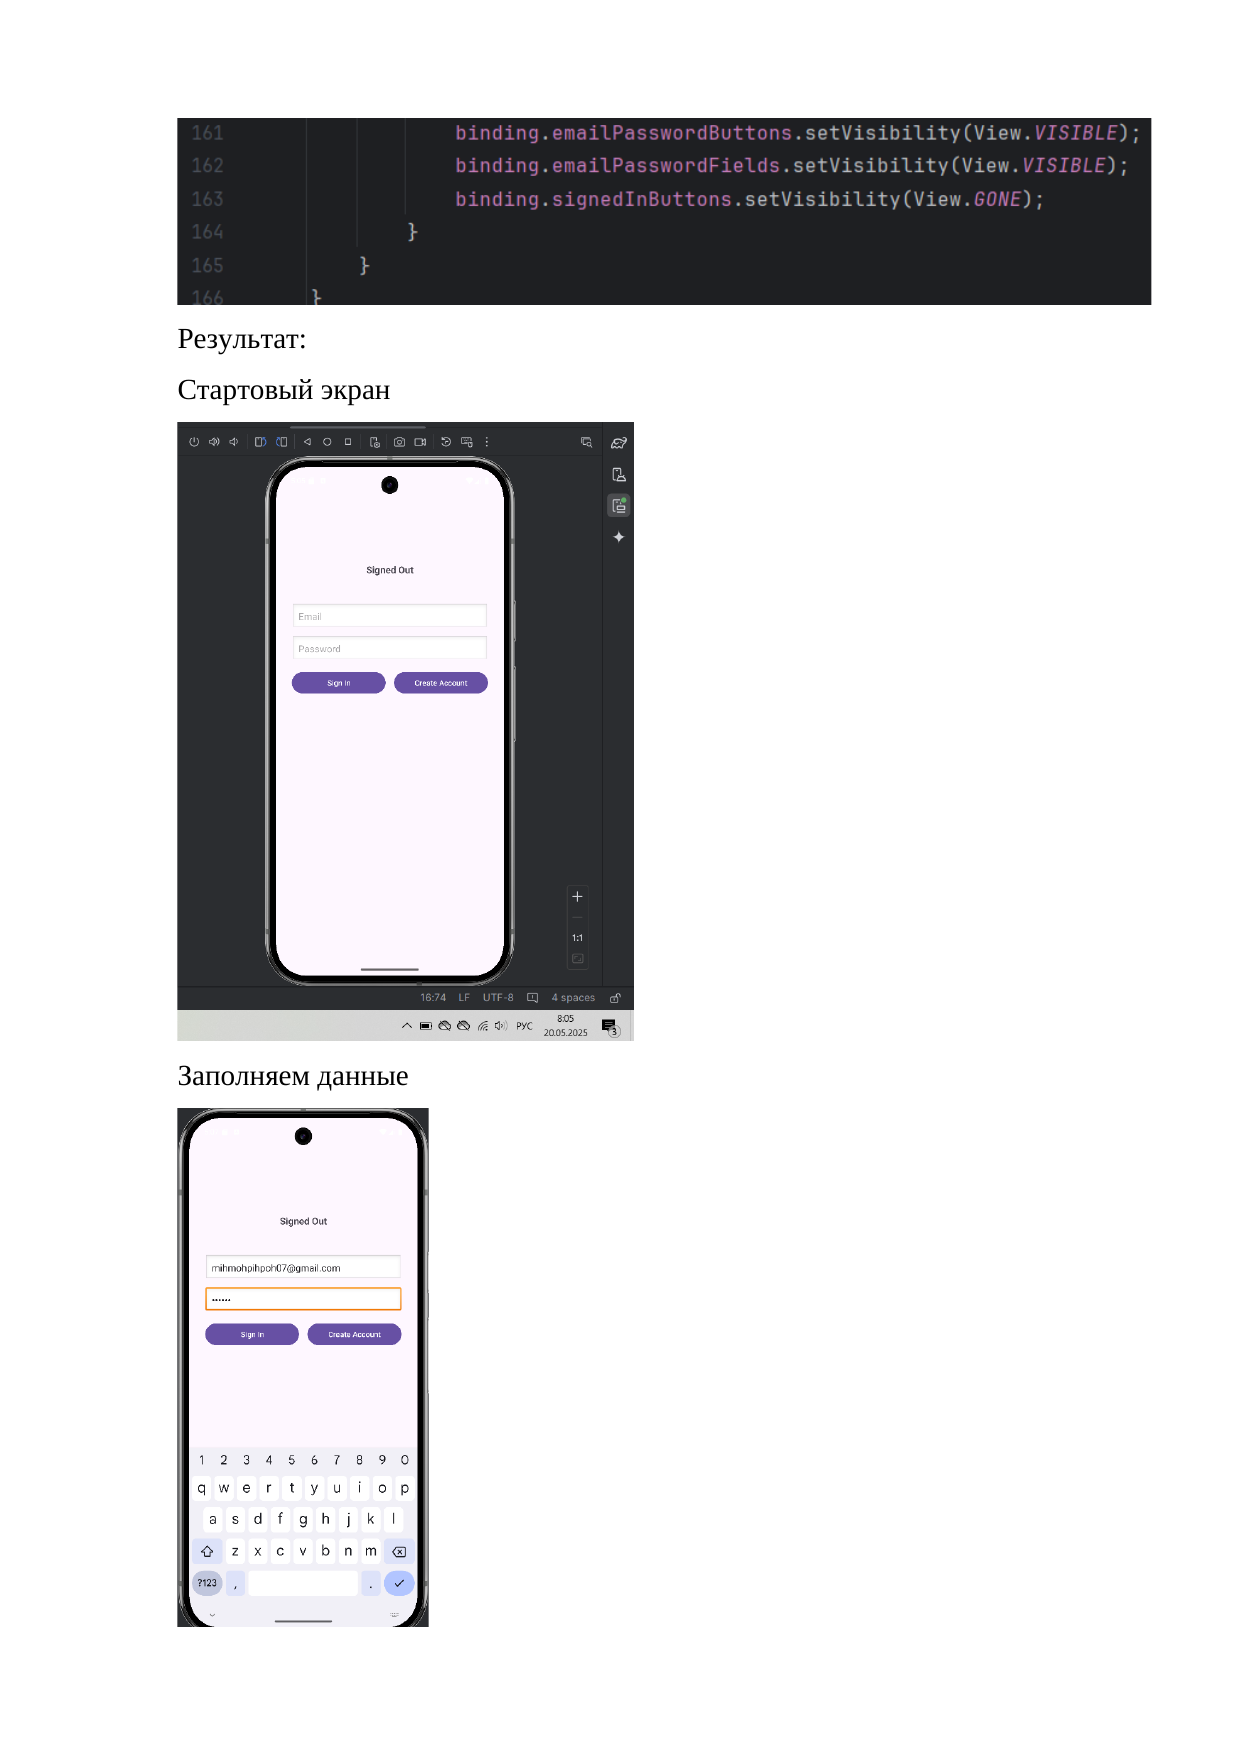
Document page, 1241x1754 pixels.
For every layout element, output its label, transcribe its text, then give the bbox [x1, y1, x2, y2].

text Стартовый экран [177, 372, 1152, 405]
picture [177, 118, 1152, 305]
picture [177, 1108, 429, 1627]
picture [177, 422, 634, 1041]
text Результат: [177, 322, 1152, 355]
text Заполняем данные [177, 1058, 1152, 1091]
